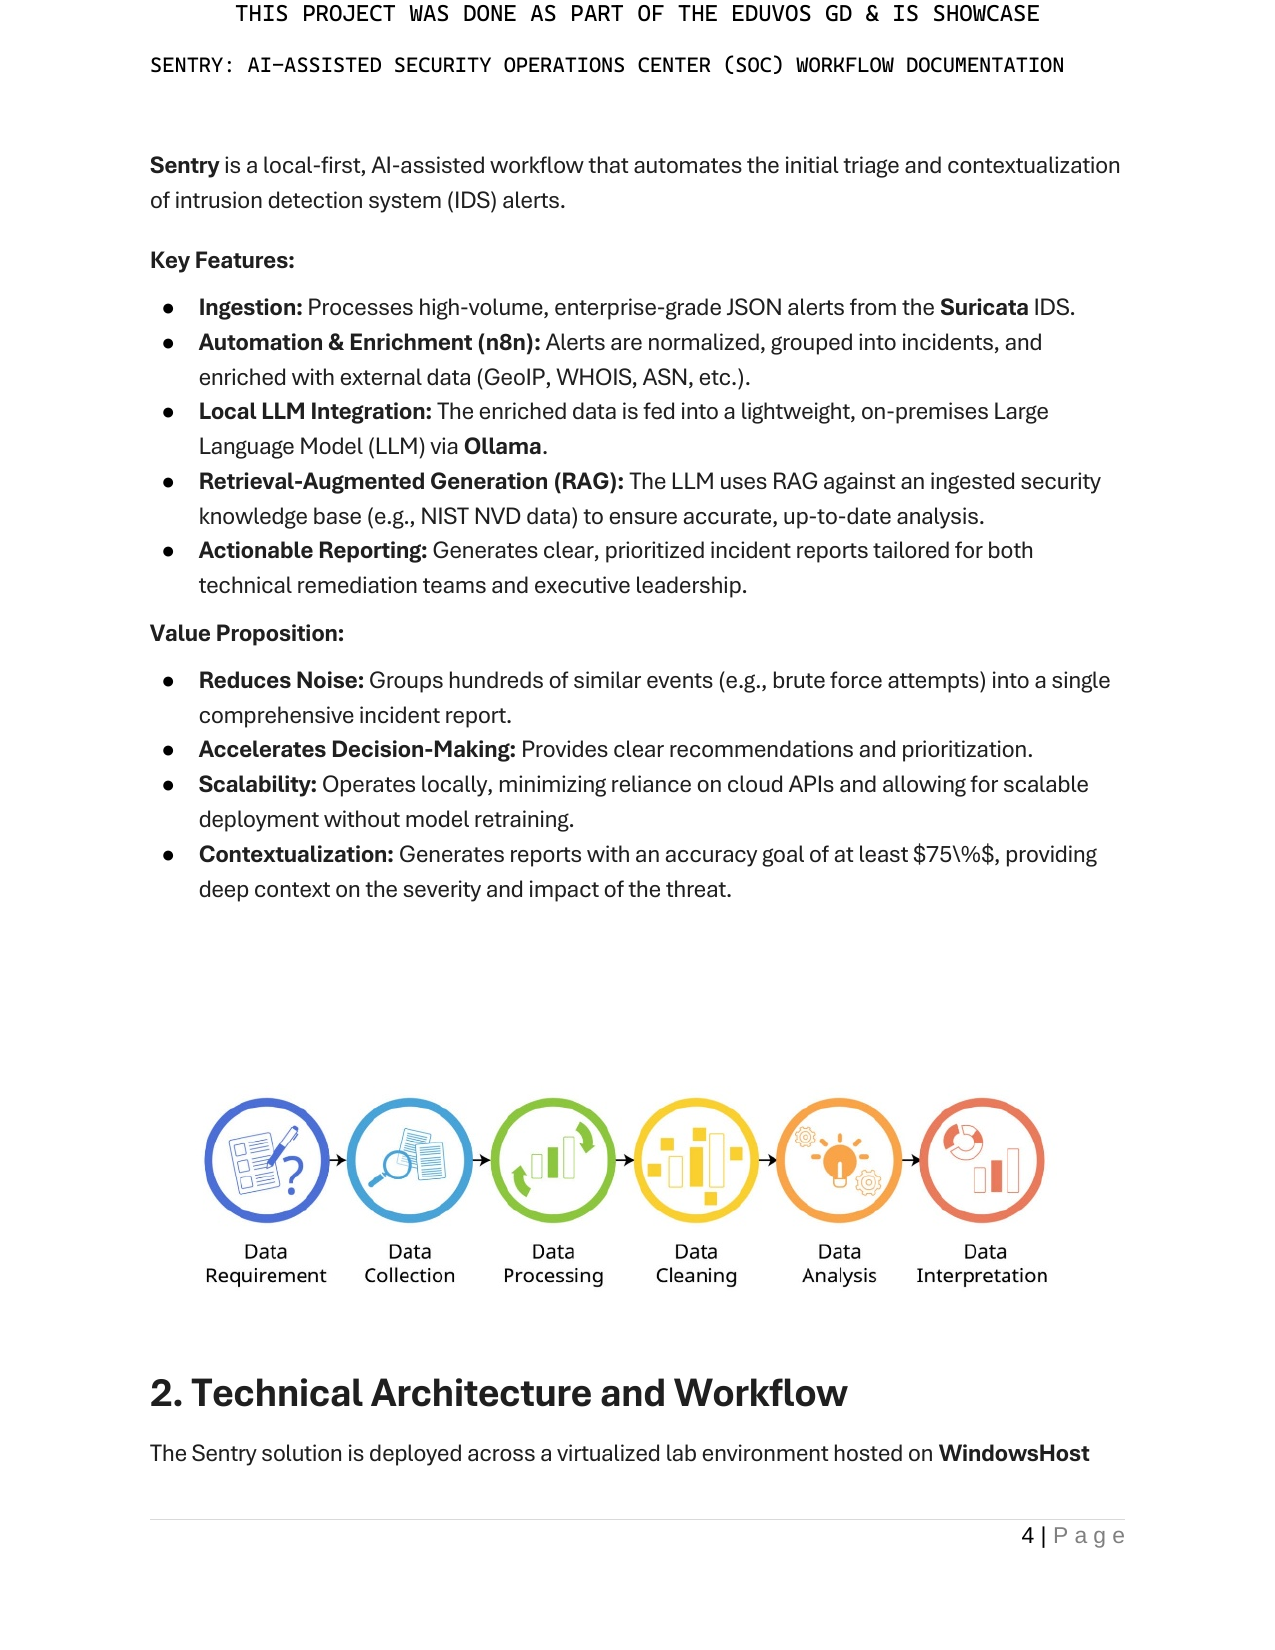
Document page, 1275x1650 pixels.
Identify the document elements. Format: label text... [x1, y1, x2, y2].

list Actionable Reporting: Generates clear, prioritized incident reports tailored for both technical remediation teams and executive leadership. [161, 535, 1125, 601]
text Value Proposition: [150, 617, 1125, 648]
list Ingestion: Processes high-volume, enterprise-grade JSON alerts from the Suricata IDS. [161, 292, 1125, 322]
list Contextualization: Generates reports with an accuracy goal of at least $75\%$, providing deep context on the severity and impact of the threat. [161, 839, 1125, 904]
text Sentry is a local-first, AI-assisted workflow that automates the initial triage and contextualization of intrusion detection system (IDS) alerts. [150, 150, 1125, 215]
list Automation & Enrichment (n8n): Alerts are normalized, grouped into incidents, and enriched with external data (GeoIP, WHOIS, ASN, etc.). [161, 327, 1125, 392]
subtitle 2. Technical Architecture and Workflow [150, 1157, 1125, 1418]
list Retrieval-Augmented Generation (RAG): The LLM uses RAG against an ingested security knowledge base (e.g., NIST NVD data) to ensure accurate, up-to-date analysis. [161, 466, 1125, 531]
list Local LLM Integration: The enriched data is fed into a lightweight, on-premises Large Language Model (LLM) via Ollama. [161, 396, 1125, 462]
list Scalability: Operates locally, minimizing reliance on cloud APIs and allowing for scalable deployment without model retraining. [161, 769, 1125, 834]
text Key Features: [150, 244, 1125, 275]
list Accelerates Decision-Making: Provides clear recommendations and prioritization. [161, 734, 1125, 765]
list Reduces Noise: Groups hundreds of similar events (e.g., brute force attempts) into a single comprehensive incident report. [161, 665, 1125, 730]
picture [326, 1049, 925, 1330]
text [150, 1438, 1125, 1469]
